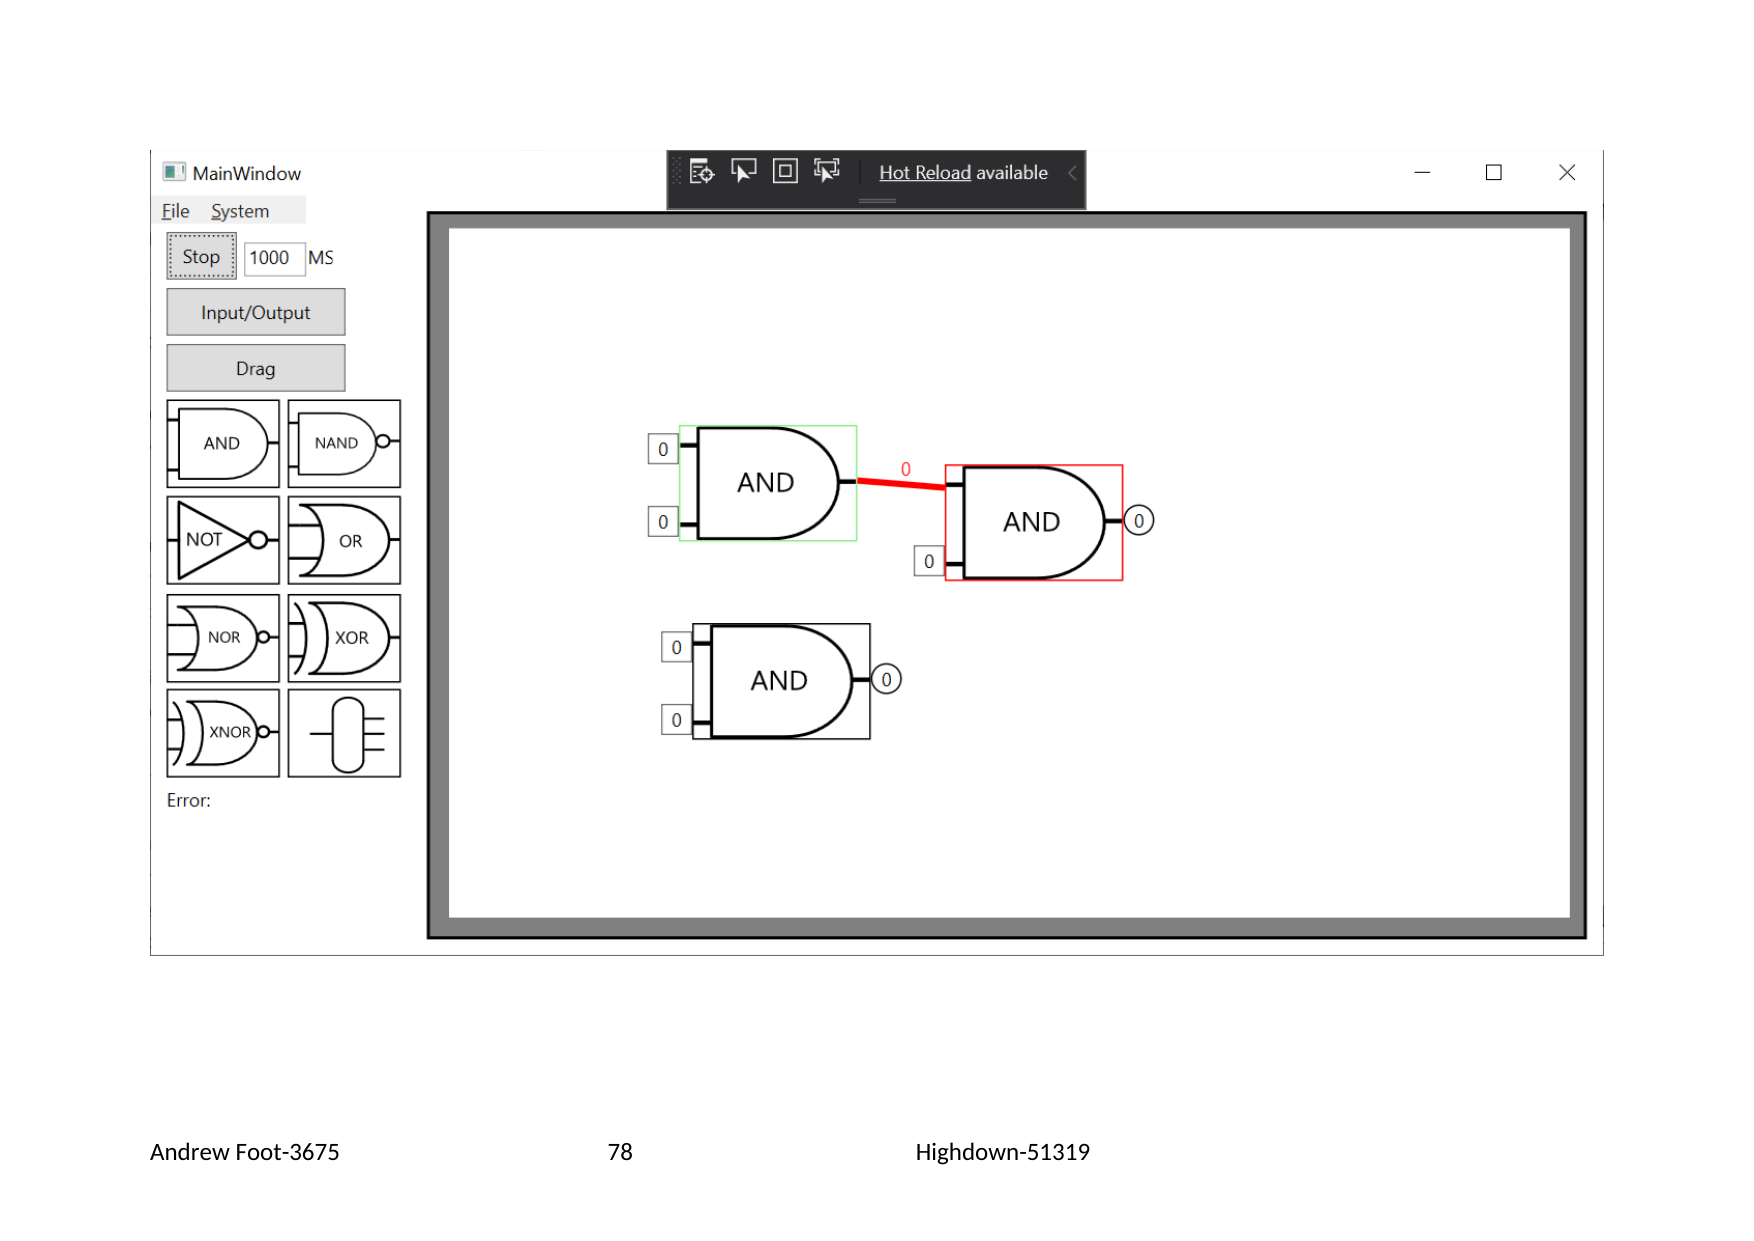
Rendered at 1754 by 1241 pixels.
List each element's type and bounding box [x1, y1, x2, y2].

picture [150, 150, 1604, 956]
